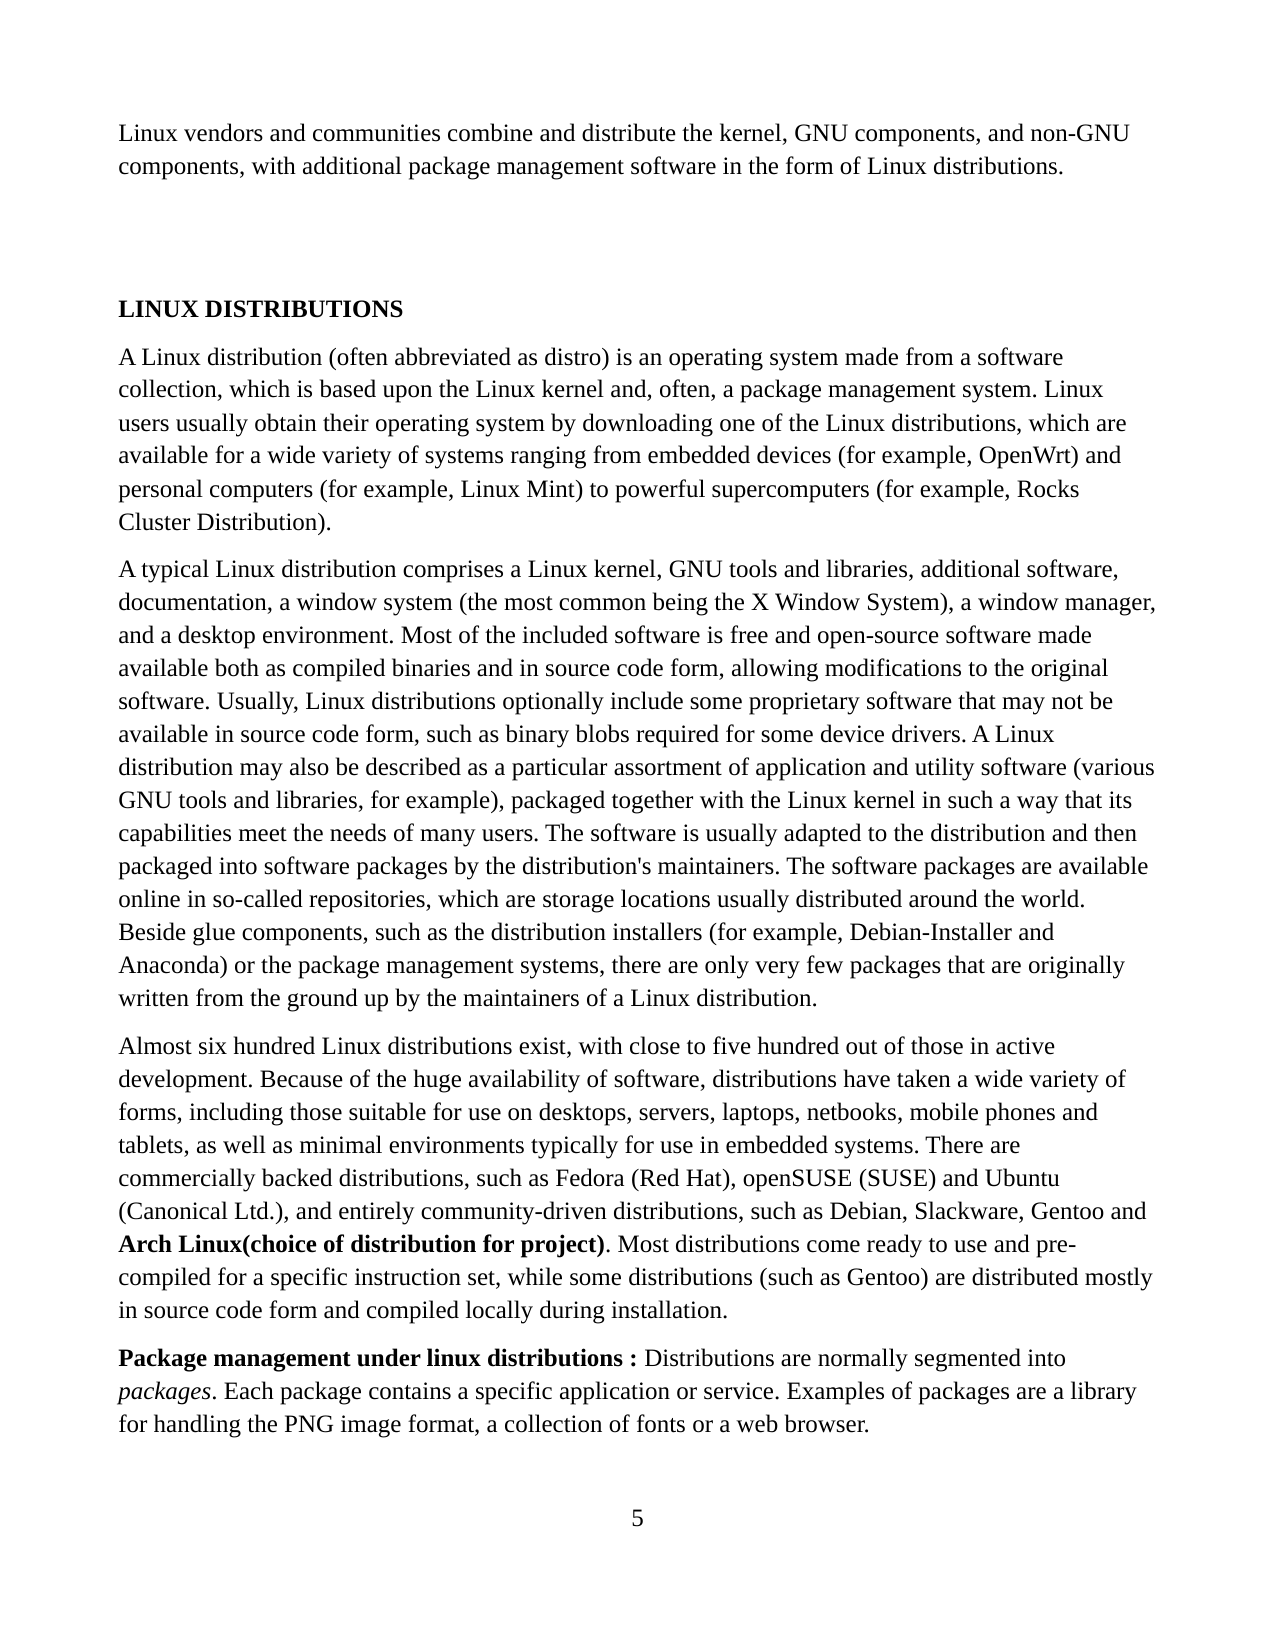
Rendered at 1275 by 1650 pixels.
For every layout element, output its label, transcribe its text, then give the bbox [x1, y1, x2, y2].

text LINUX DISTRIBUTIONS [118, 294, 1157, 323]
text Package management under linux distributions : Distributions are normally segmented into packages. Each package contains a specific application or service. Examples of packages are a library for handling the PNG image format, a collection of fonts or a web browser. [118, 1343, 1157, 1438]
text A typical Linux distribution comprises a Linux kernel, GNU tools and libraries, additional software, documentation, a window system (the most common being the X Window System), a window manager, and a desktop environment. Most of the included software is free and open-source software made available both as compiled binaries and in source code form, allowing modifications to the original software. Usually, Linux distributions optionally include some proprietary software that may not be available in source code form, such as binary blobs required for some device drivers. A Linux distribution may also be described as a particular assortment of application and utility software (various GNU tools and libraries, for example), packaged together with the Linux kernel in such a way that its capabilities meet the needs of many users. The software is usually adapted to the distribution and then packaged into software packages by the distribution's maintainers. The software packages are available online in so-called repositories, which are storage locations usually distributed around the world. Beside glue components, such as the distribution installers (for example, Debian-Installer and Anaconda) or the package management systems, there are only very few packages that are originally written from the ground up by the maintainers of a Linux distribution. [118, 554, 1157, 1012]
text A Linux distribution (often abbreviated as distro) is an operating system made from a software collection, which is based upon the Linux kernel and, often, a package management system. Linux users usually obtain their operating system by downloading one of the Linux distributions, which are available for a wide variety of systems ranging from embedded devices (for example, OpenWrt) and personal computers (for example, Linux Mint) to powerful supercomputers (for example, Rocks Cluster Distribution). [118, 342, 1157, 535]
text Almost six hundred Linux distributions exist, with close to five hundred out of those in active development. Because of the huge availability of software, distributions have taken a wide variety of forms, including those suitable for use on desktops, servers, laptops, netbooks, mobile phones and tablets, as well as minimal environments typically for use in embedded systems. There are commercially backed distributions, such as Fedora (Red Hat), openSUSE (SUSE) and Ubuntu (Canonical Ltd.), and entirely community-driven distributions, such as Debian, Slackware, Gentoo and Arch Linux(choice of distribution for project). Most distributions come ready to use and pre-compiled for a specific instruction set, while some distributions (such as Gentoo) are distributed mostly in source code form and compiled locally during installation. [118, 1031, 1157, 1324]
text Linux vendors and communities combine and distribute the kernel, GNU components, and non-GNU components, with additional package management software in the form of Linux distributions. [118, 118, 1157, 180]
